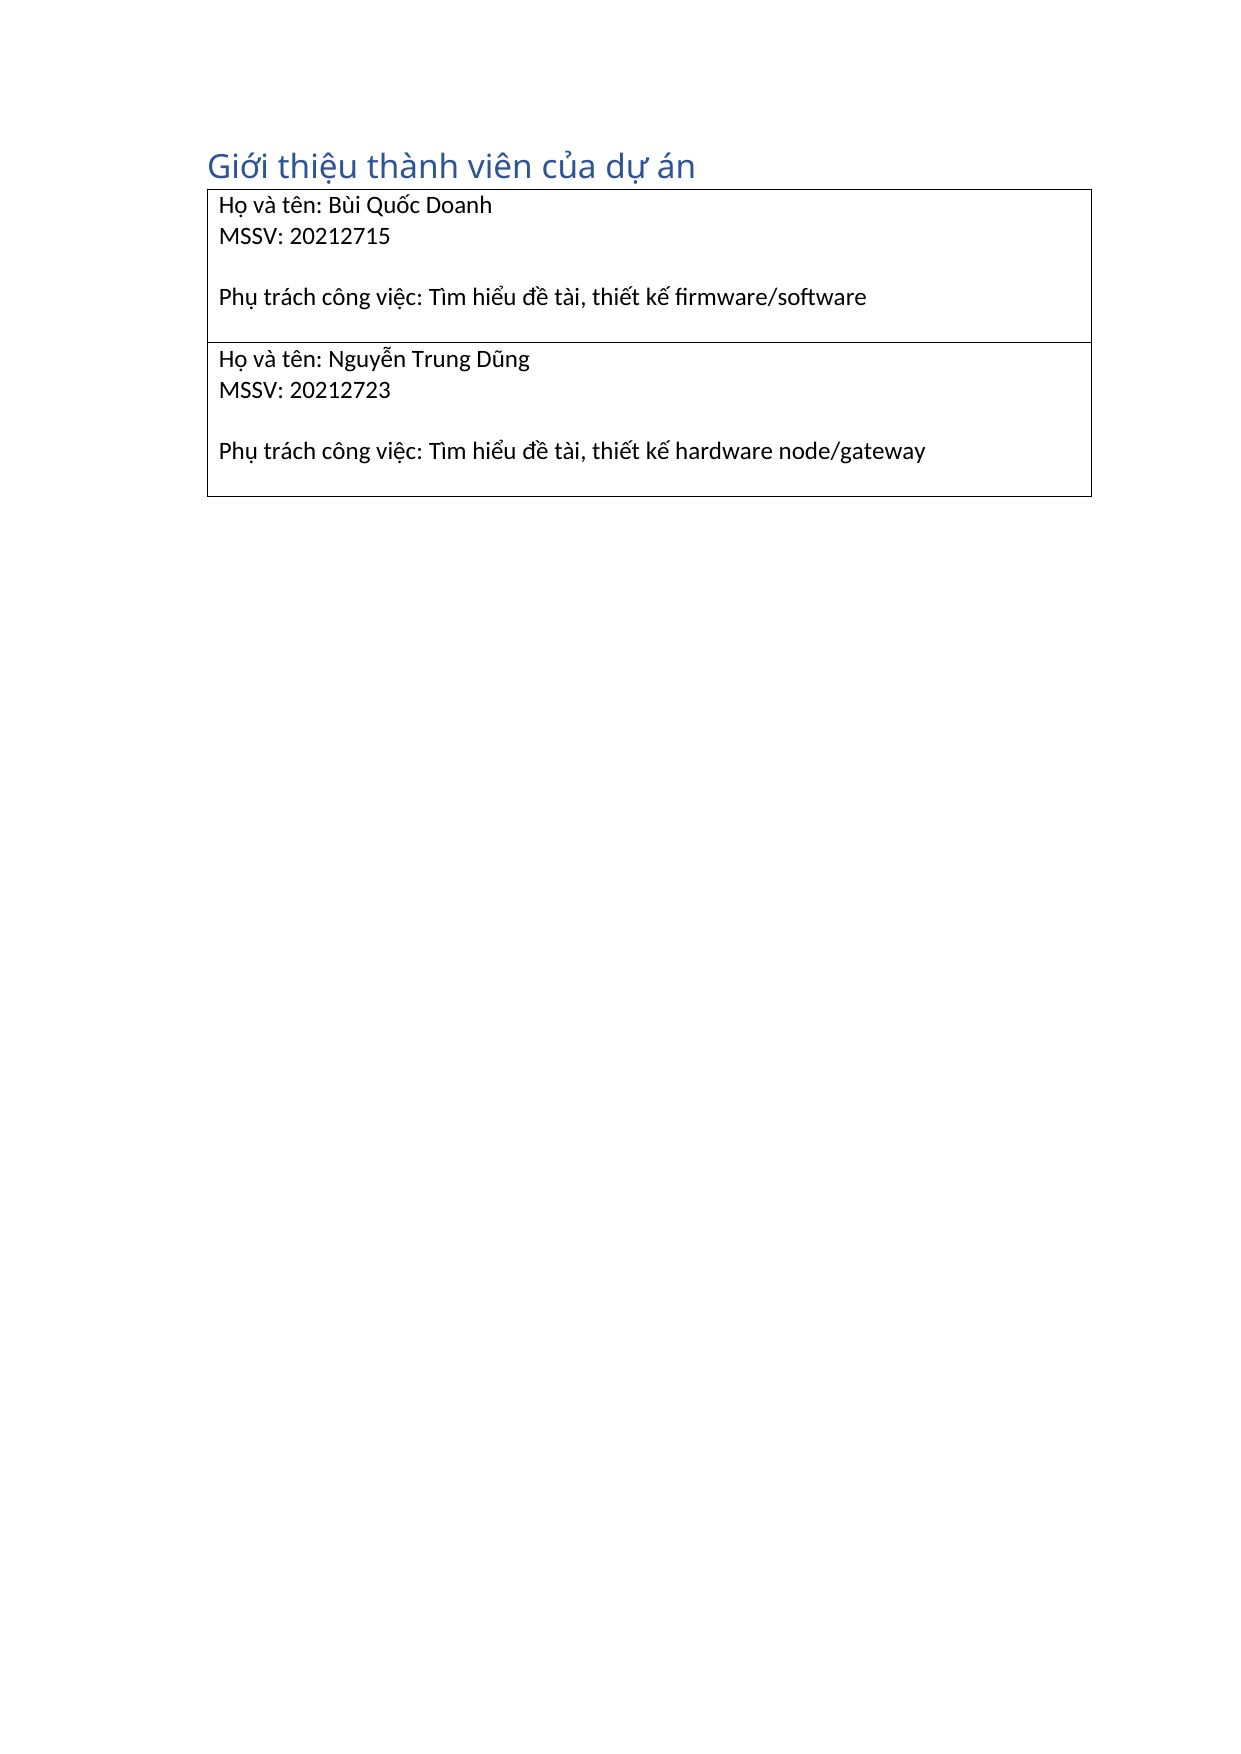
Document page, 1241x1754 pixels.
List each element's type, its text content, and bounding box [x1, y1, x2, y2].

table_header Họ và tên: Bùi Quốc Doanh MSSV: 20212715 Phụ trách công việc: Tìm hiểu đề tài, thiết kế firmware/software [208, 190, 1091, 342]
table_cell Họ và tên: Nguyễn Trung Dũng MSSV: 20212723 Phụ trách công việc: Tìm hiểu đề tài, thiết kế hardware node/gateway [208, 343, 1091, 496]
subtitle Giới thiệu thành viên của dự án [207, 143, 1092, 188]
